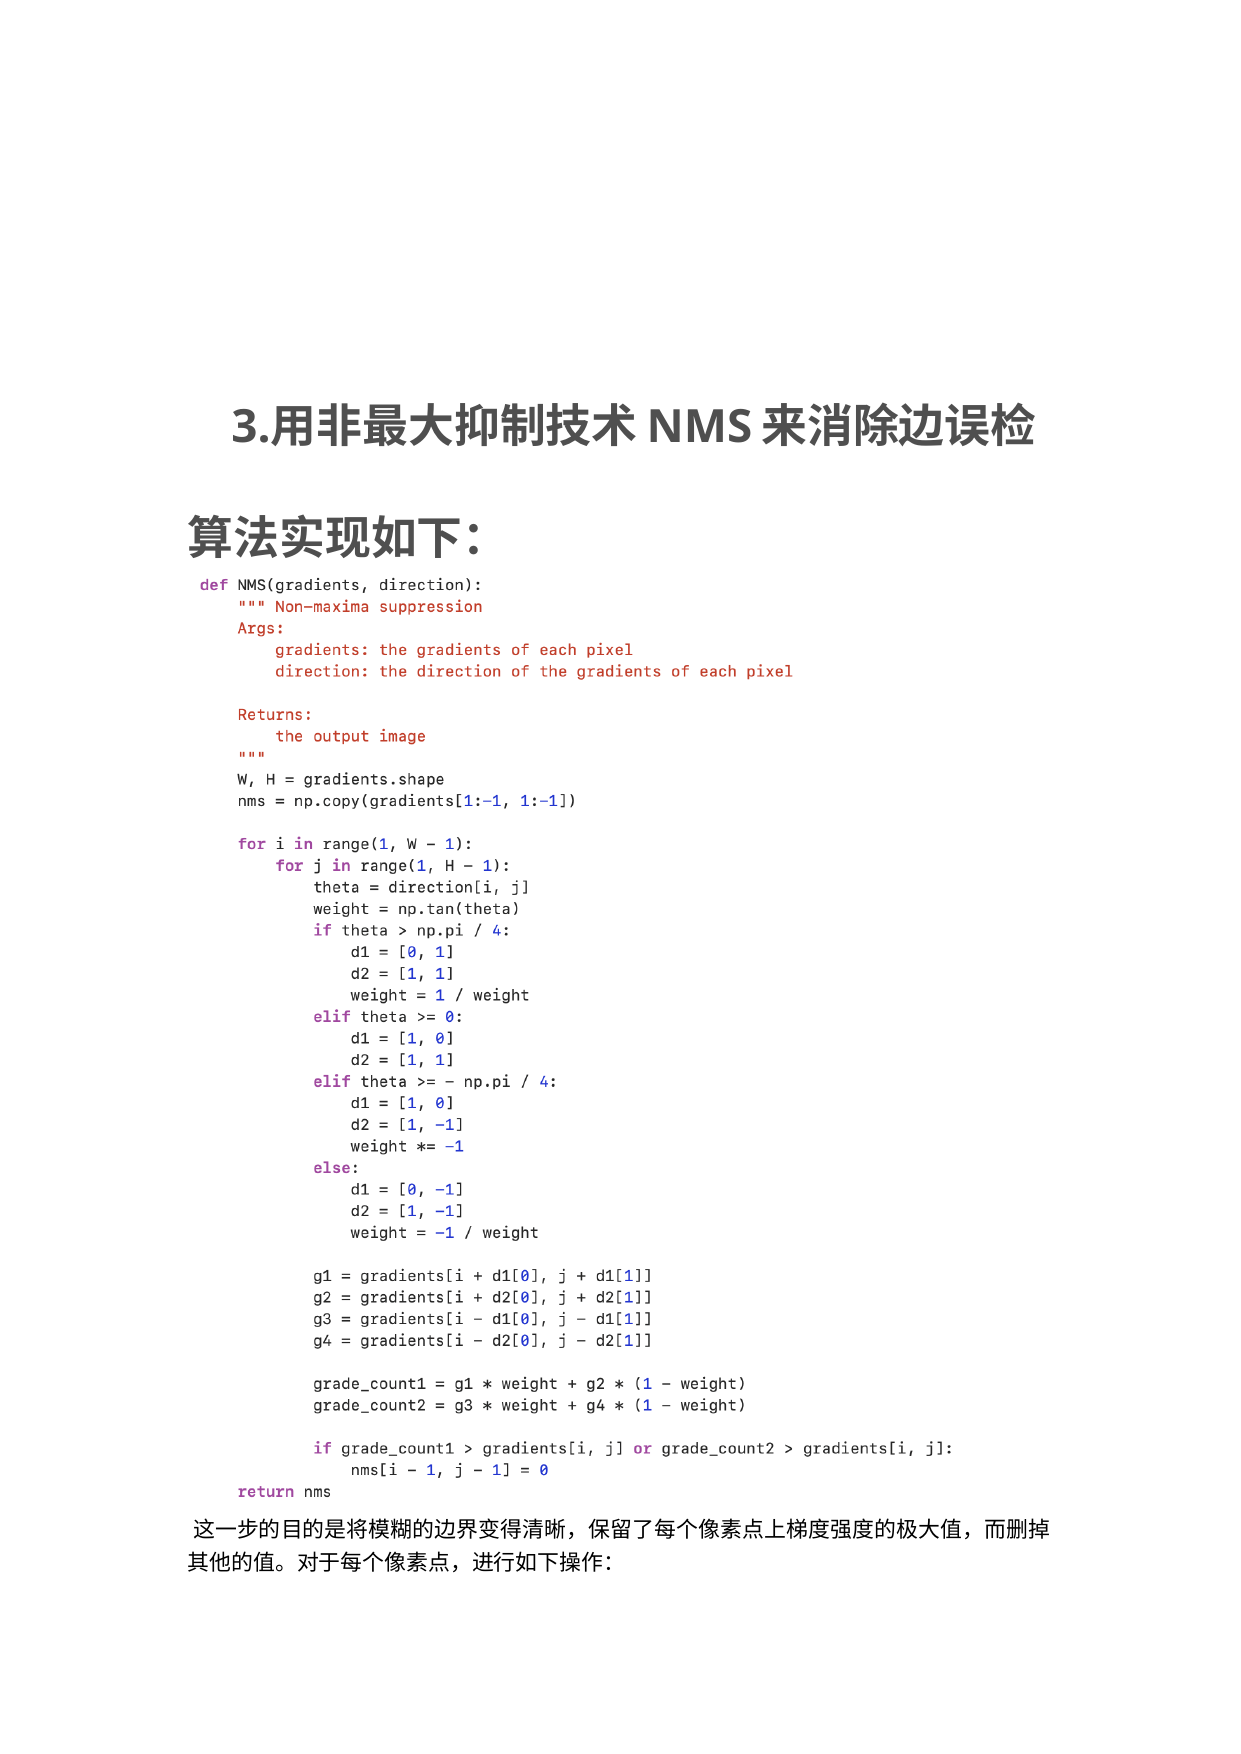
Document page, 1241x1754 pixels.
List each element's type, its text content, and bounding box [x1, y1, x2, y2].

picture [187, 569, 967, 1506]
text 这一步的目的是将模糊的边界变得清晰，保留了每个像素点上梯度强度的极大值，而删掉其他的值。对于每个像素点，进行如下操作： [187, 1512, 1053, 1577]
text 算法实现如下： [187, 504, 1053, 569]
subtitle 3.用非最大抑制技术NMS来消除边误检 [187, 374, 1053, 471]
